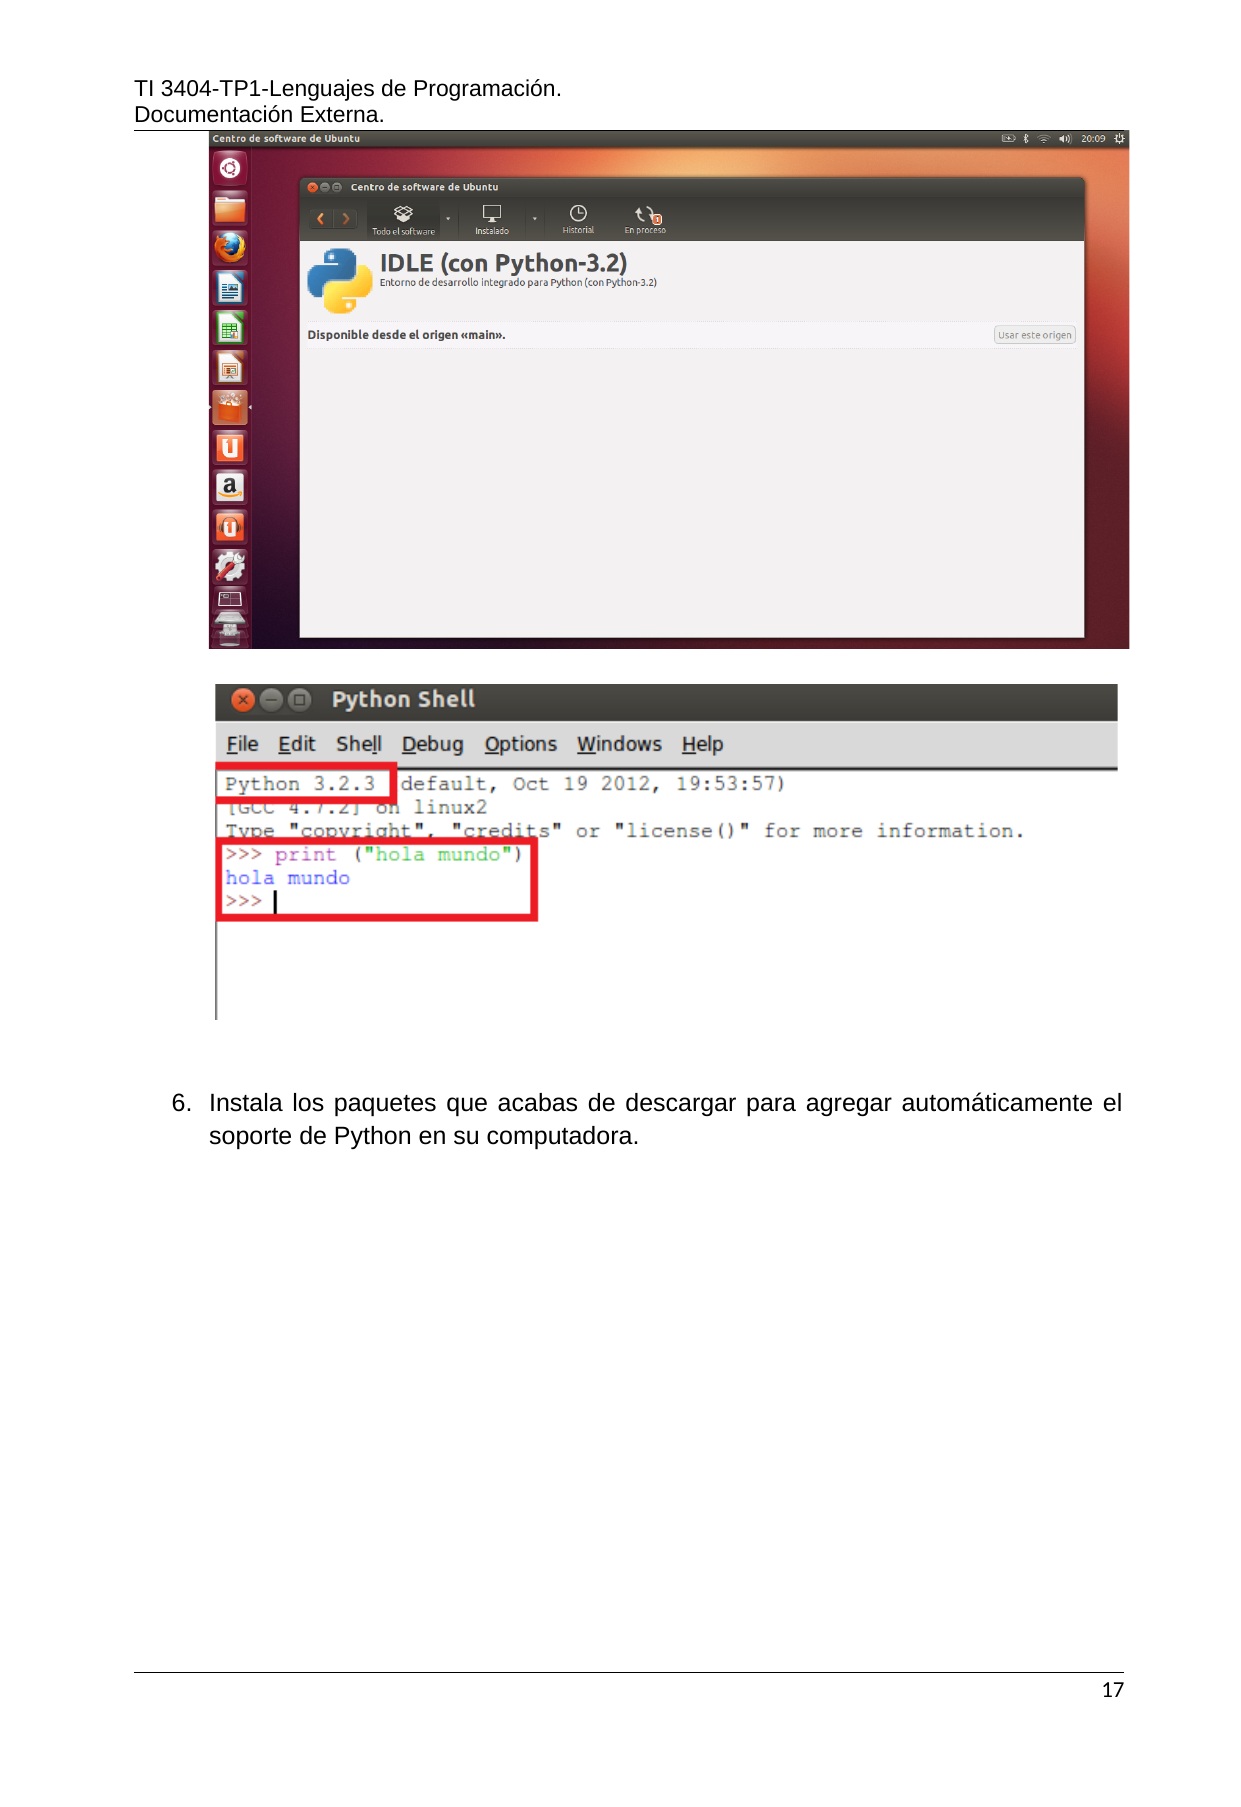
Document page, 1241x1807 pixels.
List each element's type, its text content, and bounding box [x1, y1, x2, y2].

list Instala los paquetes que acabas de descargar para agregar automáticamente el soporte de Python en su computadora. [171, 1088, 1124, 1149]
picture [215, 684, 1118, 1020]
picture [208, 130, 1130, 649]
